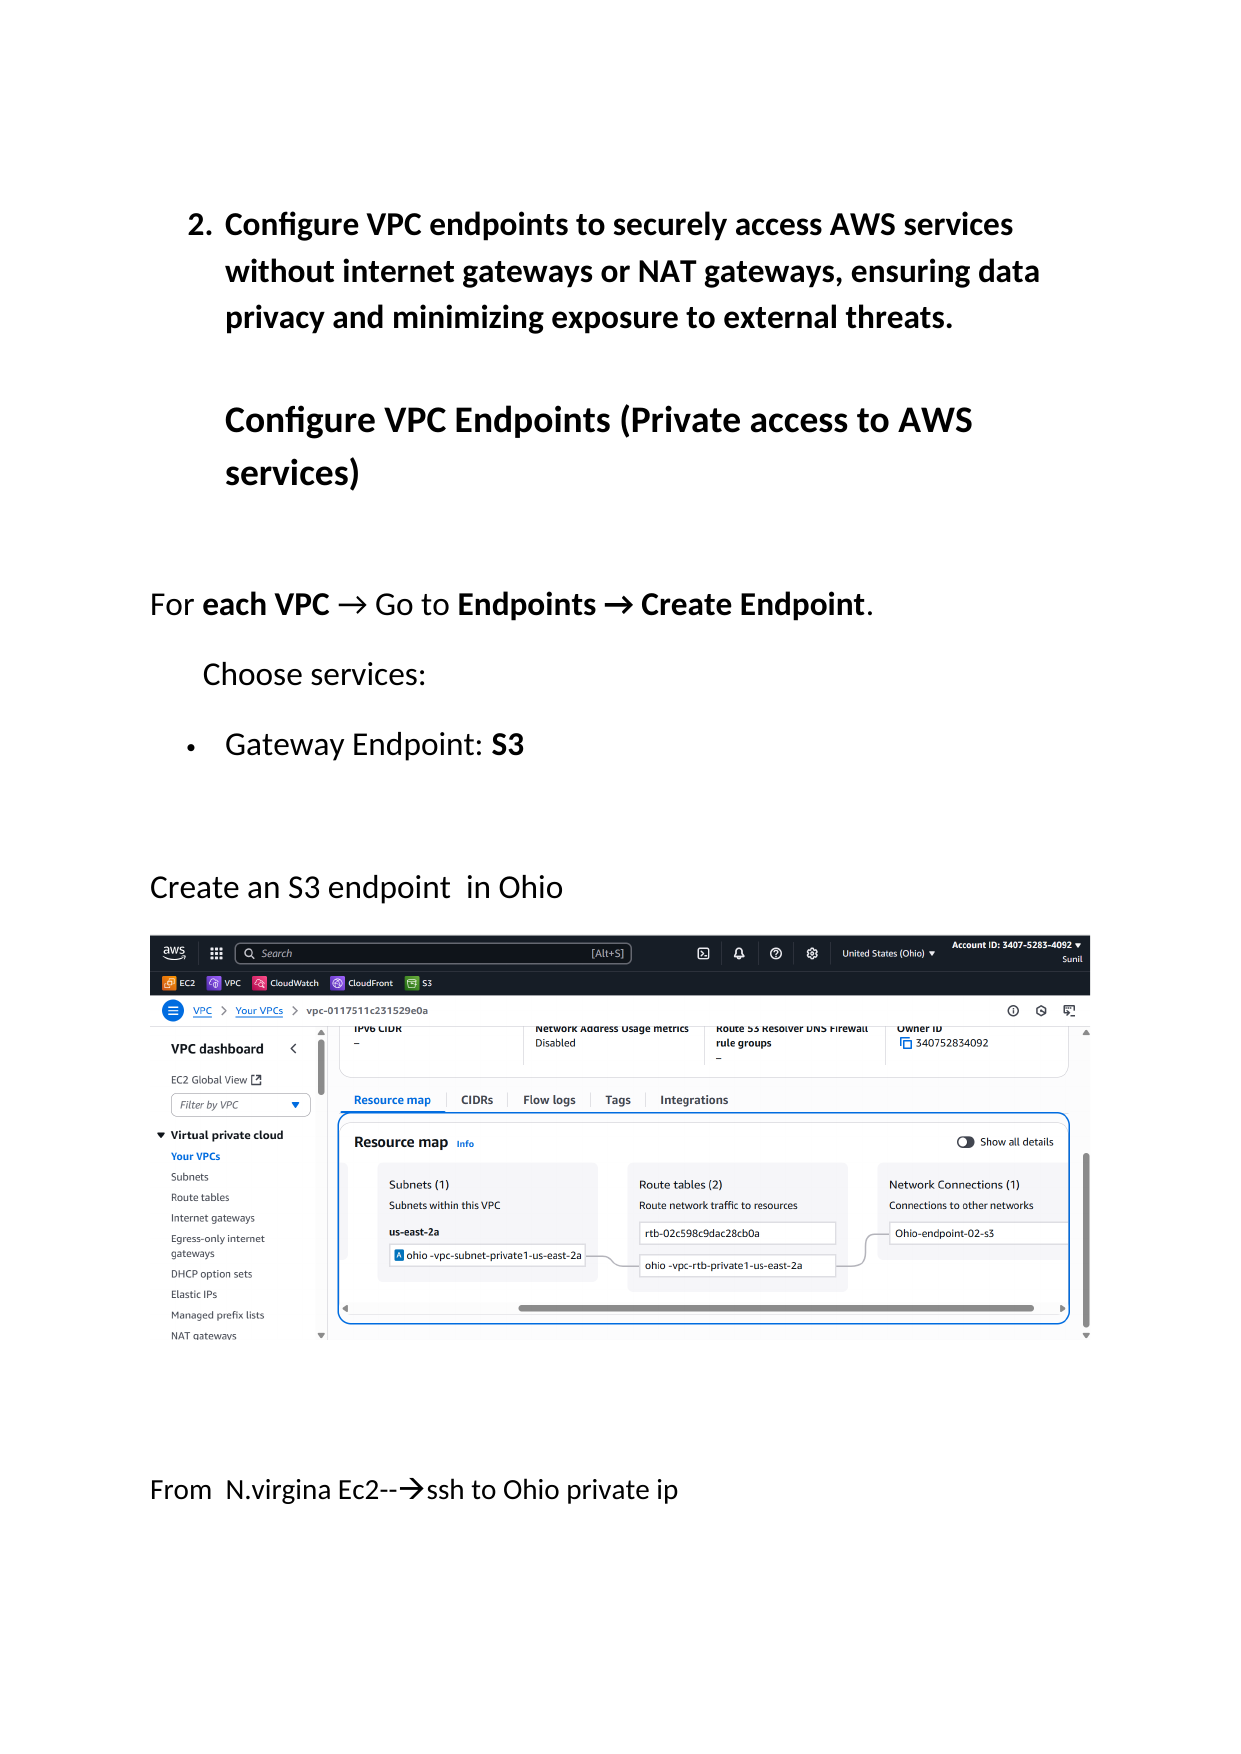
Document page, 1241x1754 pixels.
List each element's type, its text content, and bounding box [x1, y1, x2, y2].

text For each VPC → Go to Endpoints → Create Endpoint. [150, 583, 1090, 624]
text Choose services: [150, 653, 1090, 694]
text Create an S3 endpoint in Ohio [150, 867, 1090, 907]
text From N.virgina Ec2--ssh to Ohio private ip [150, 1471, 1090, 1506]
list Configure VPC Endpoints (Private access to AWS services) [225, 396, 1090, 494]
list Configure VPC endpoints to securely access AWS services without internet gateways or NAT gateways, ensuring data privacy and minimizing exposure to external threats. [187, 203, 1090, 337]
list Gateway Endpoint: S3 [187, 723, 1090, 764]
picture [150, 934, 1091, 1340]
